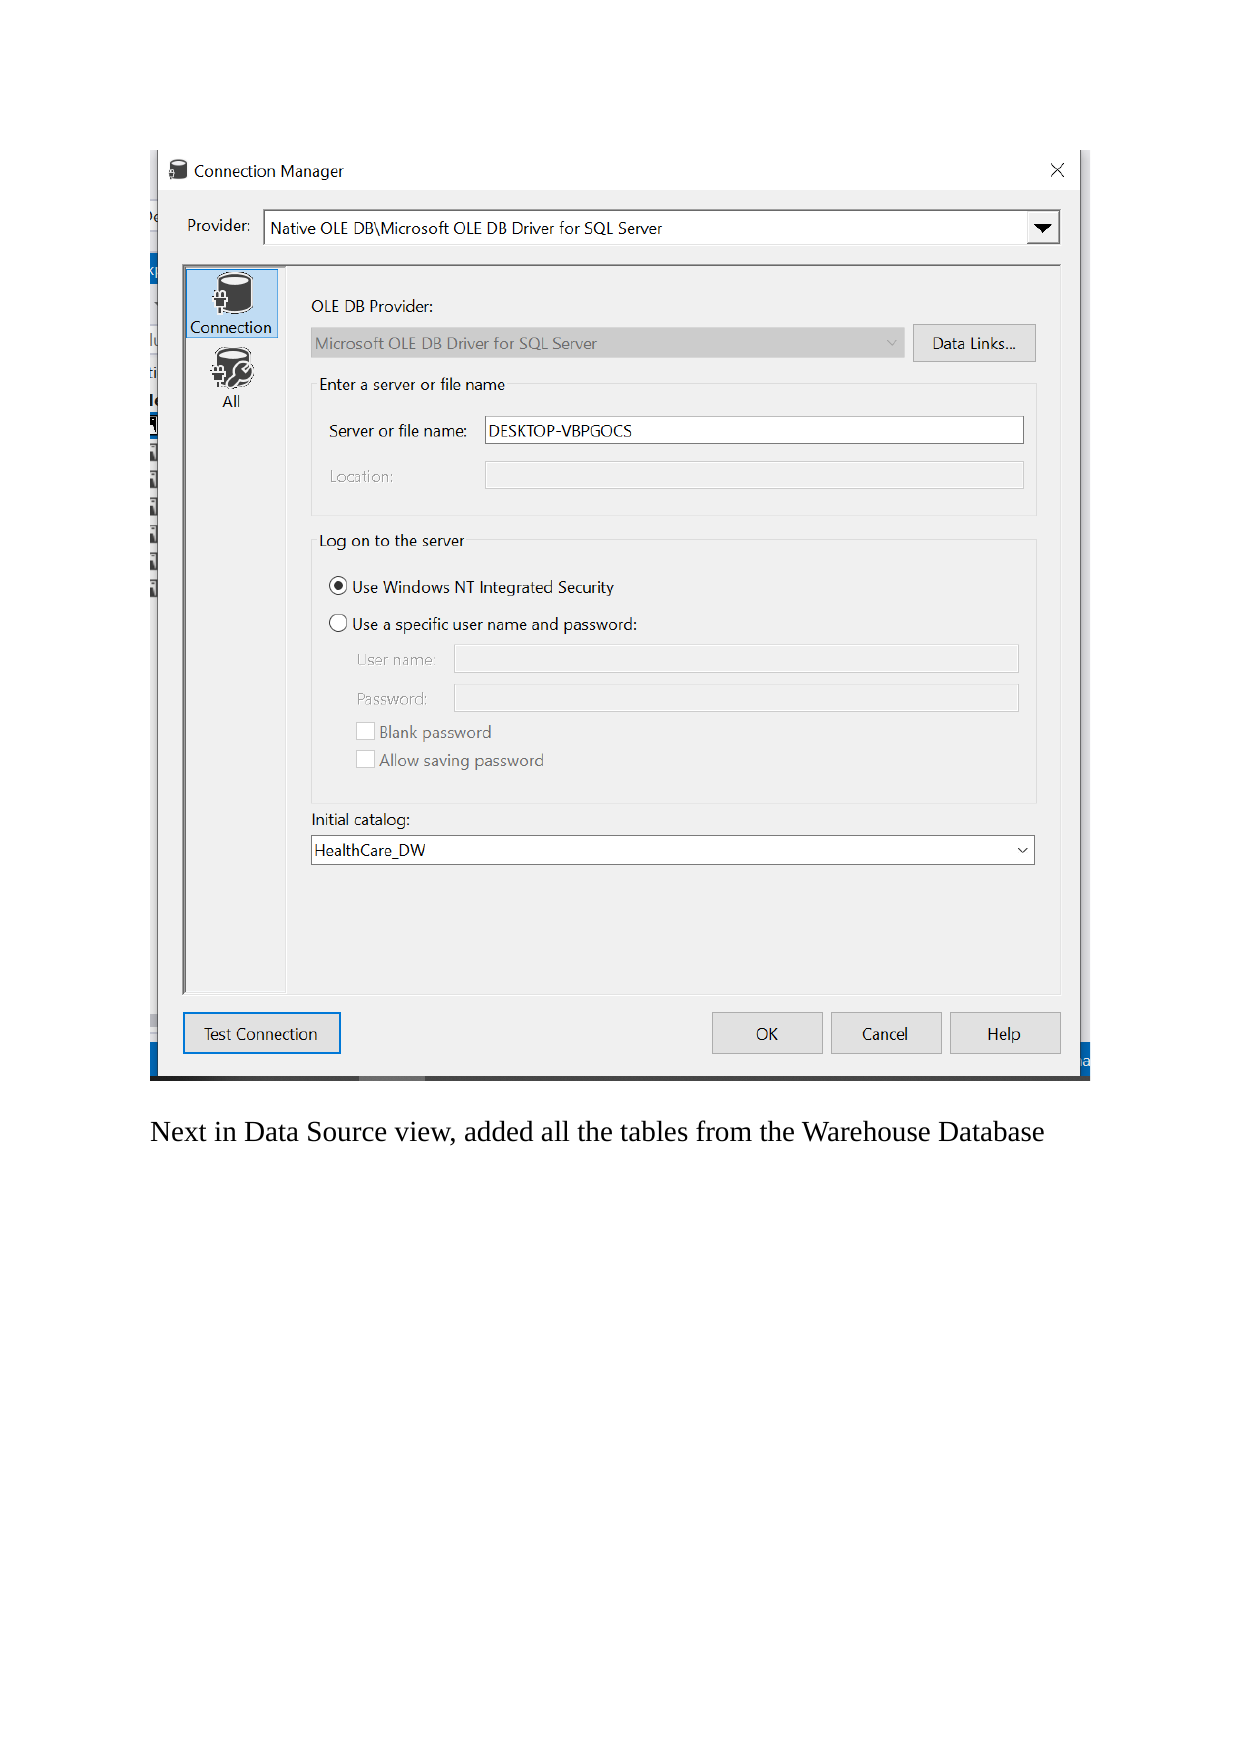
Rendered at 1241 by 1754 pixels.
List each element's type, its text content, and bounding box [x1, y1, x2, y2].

picture [150, 150, 1091, 1081]
text in Data Sources of the project, pointed it to the Data Warehouse Next in Data Source view, added all the tables from the Warehouse Database Then created dimensions from the tables Did the necessary changes Selected all in DimDate selected full date as showing values then selected all Selected all in DimDoctors [150, 1081, 1090, 1181]
